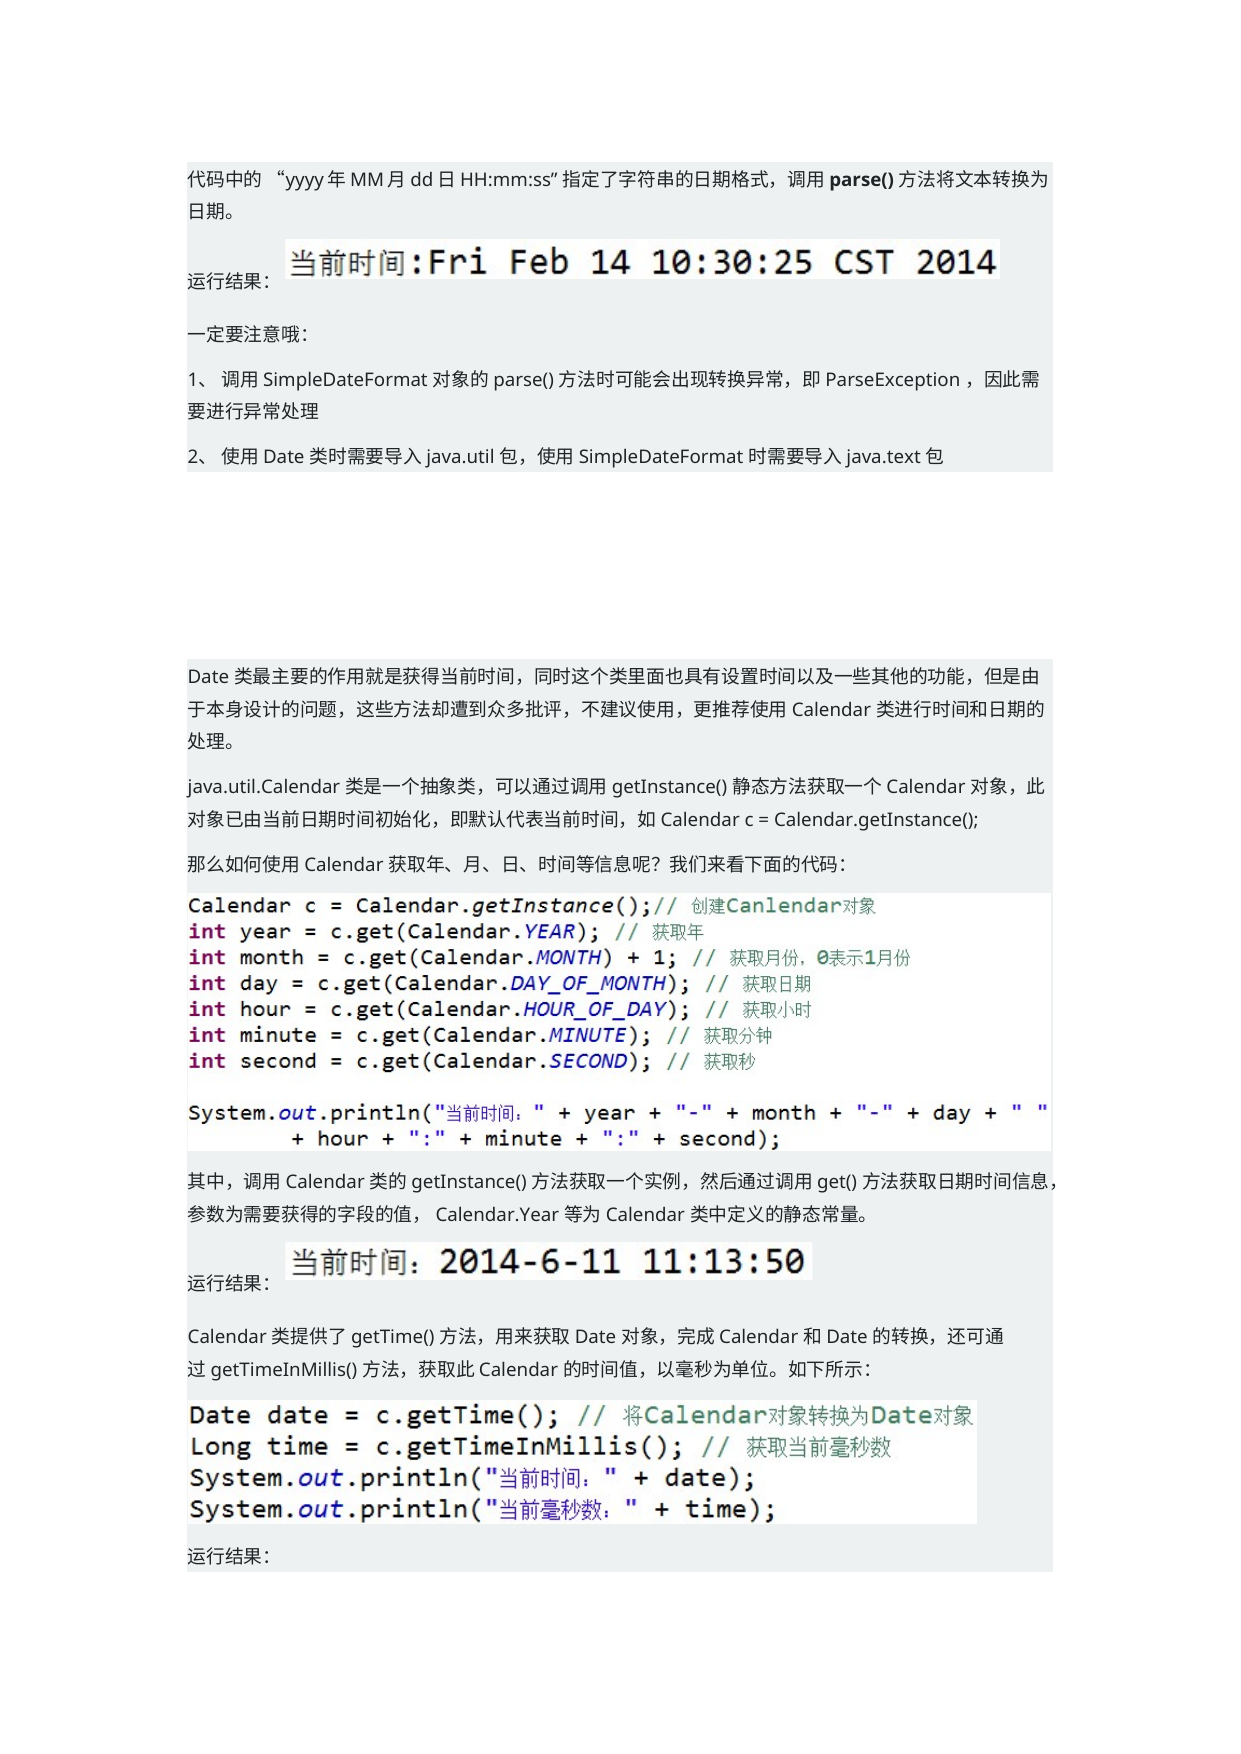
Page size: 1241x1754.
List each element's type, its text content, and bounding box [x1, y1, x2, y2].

text Date 类最主要的作用就是获得当前时间，同时这个类里面也具有设置时间以及一些其他的功能，但是由于本身设计的问题，这些方法却遭到众多批评，不建议使用，更推荐使用 Calendar 类进行时间和日期的处理。 [187, 659, 1053, 757]
text 2、 使用 Date 类时需要导入 java.util 包，使用 SimpleDateFormat 时需要导入 java.text 包 [187, 439, 1053, 472]
text 1、 调用 SimpleDateFormat 对象的 parse() 方法时可能会出现转换异常，即 ParseException ，因此需要进行异常处理 [187, 362, 1053, 427]
picture [187, 1400, 977, 1524]
text 运行结果： [187, 1539, 1053, 1572]
text 那么如何使用 Calendar 获取年、月、日、时间等信息呢？我们来看下面的代码： [187, 847, 1053, 879]
text 代码中的 “yyyy年MM月dd日 HH:mm:ss” 指定了字符串的日期格式，调用 parse() 方法将文本转换为日期。 [187, 162, 1053, 227]
picture [187, 893, 1051, 1151]
text Calendar 类提供了 getTime() 方法，用来获取 Date 对象，完成 Calendar 和 Date 的转换，还可通过 getTimeInMillis() 方法，获取此 Calendar 的时间值，以毫秒为单位。如下所示： [187, 1319, 1053, 1384]
text 一定要注意哦： [187, 317, 1053, 349]
text java.util.Calendar 类是一个抽象类，可以通过调用 getInstance() 静态方法获取一个 Calendar 对象，此对象已由当前日期时间初始化，即默认代表当前时间，如 Calendar c = Calendar.getInstance(); [187, 769, 1053, 834]
text 其中，调用 Calendar 类的 getInstance() 方法获取一个实例，然后通过调用 get() 方法获取日期时间信息，参数为需要获得的字段的值， Calendar.Year 等为 Calendar 类中定义的静态常量。 [187, 1164, 1053, 1229]
picture [285, 1242, 813, 1280]
picture [285, 239, 1000, 279]
